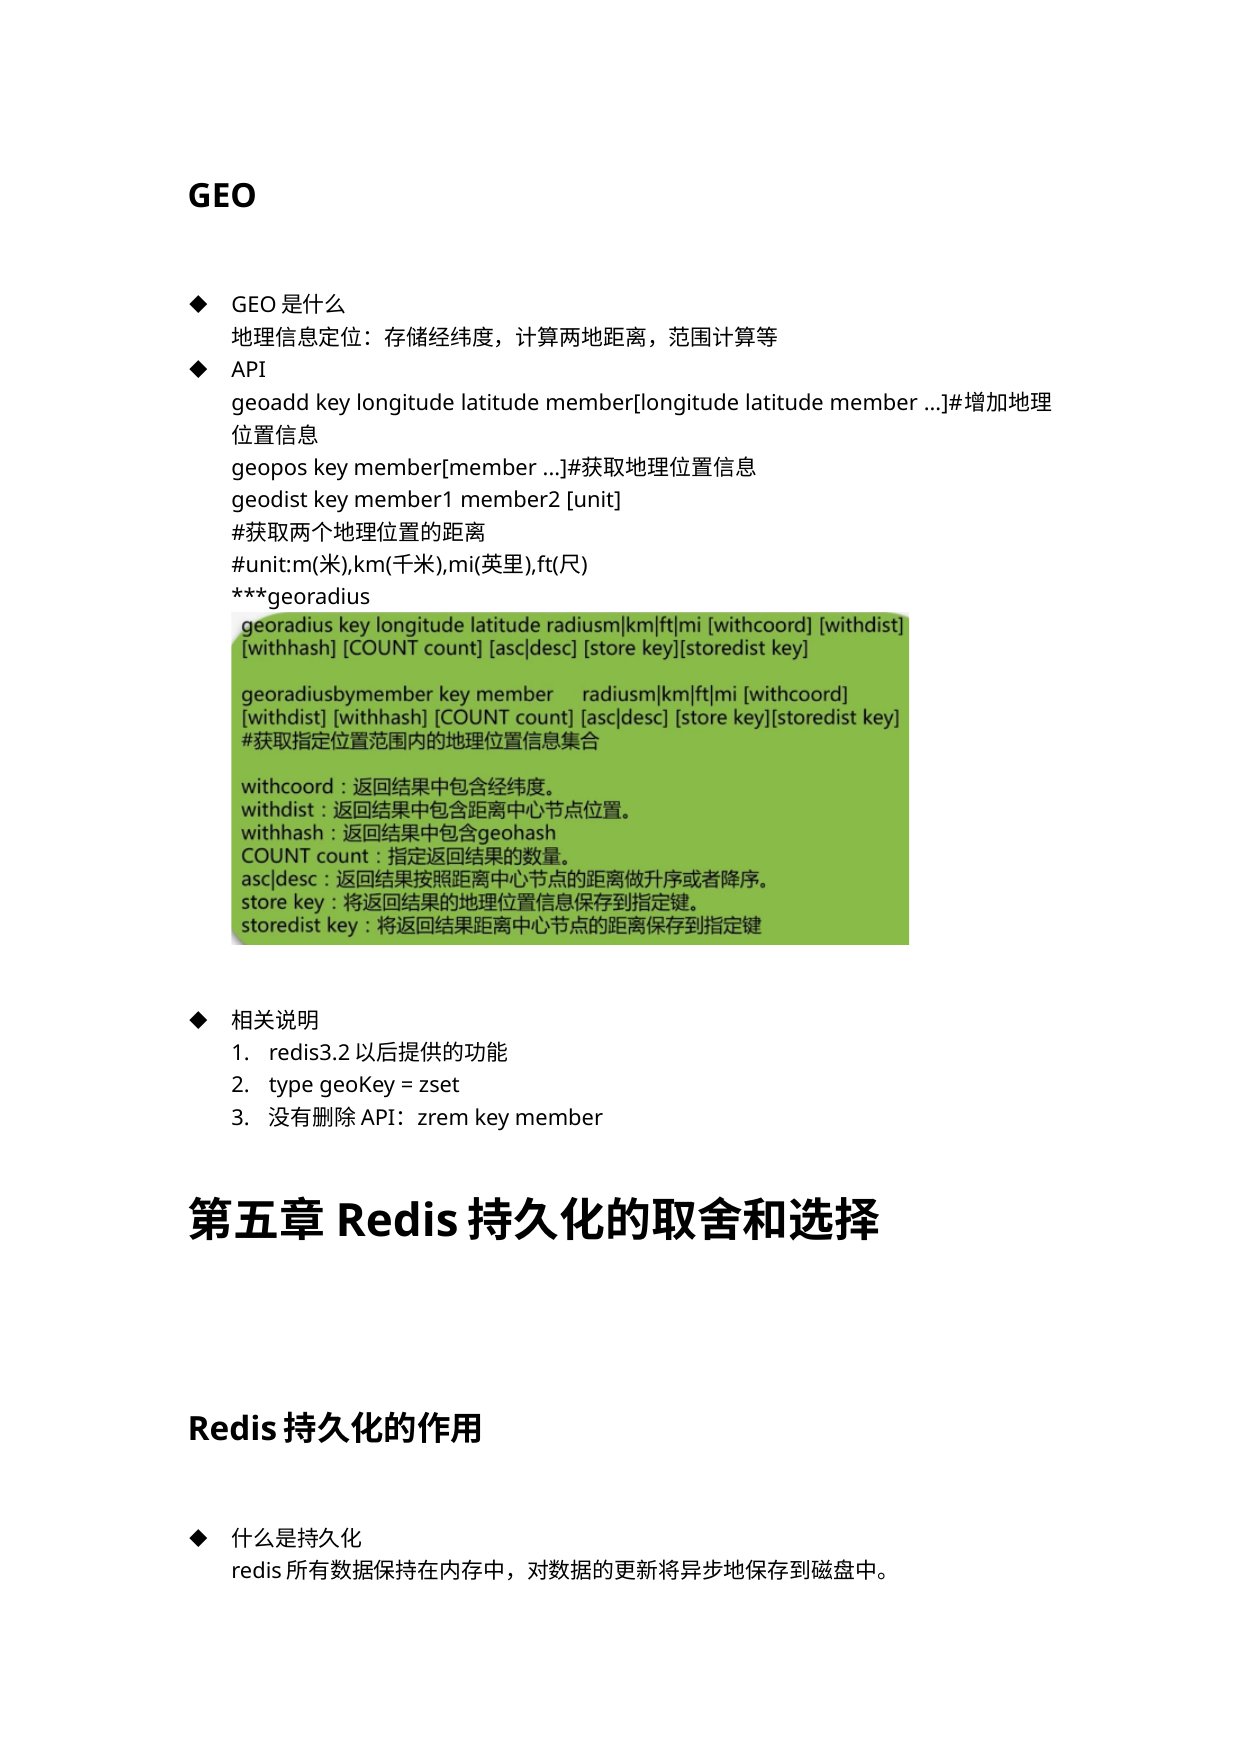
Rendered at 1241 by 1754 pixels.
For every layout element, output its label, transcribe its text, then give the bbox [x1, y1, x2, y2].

list 没有删除API：zrem key member [231, 1100, 1053, 1132]
list ***georadius [231, 580, 1053, 612]
subtitle GEO [187, 162, 1053, 227]
list API [187, 352, 1053, 385]
list type geoKey = zset [231, 1067, 1053, 1100]
list redis所有数据保持在内存中，对数据的更新将异步地保存到磁盘中。 [231, 1553, 1053, 1586]
list GEO是什么 [187, 287, 1053, 320]
list 相关说明 [187, 1002, 1053, 1035]
list geopos key member[member ...]#获取地理位置信息 [231, 450, 1053, 482]
list geodist key member1 member2 [unit] [231, 482, 1053, 515]
subtitle 第五章 Redis持久化的取舍和选择 [187, 1168, 1053, 1265]
list geoadd key longitude latitude member[longitude latitude member ...]#增加地理位置信息 [231, 385, 1053, 450]
list redis3.2以后提供的功能 [231, 1035, 1053, 1067]
subtitle Redis持久化的作用 [187, 1393, 1053, 1458]
picture [231, 612, 910, 945]
list 地理信息定位：存储经纬度，计算两地距离，范围计算等 [231, 320, 1053, 352]
list #获取两个地理位置的距离 [231, 515, 1053, 547]
list 什么是持久化 [187, 1521, 1053, 1553]
list #unit:m(米),km(千米),mi(英里),ft(尺) [231, 547, 1053, 580]
